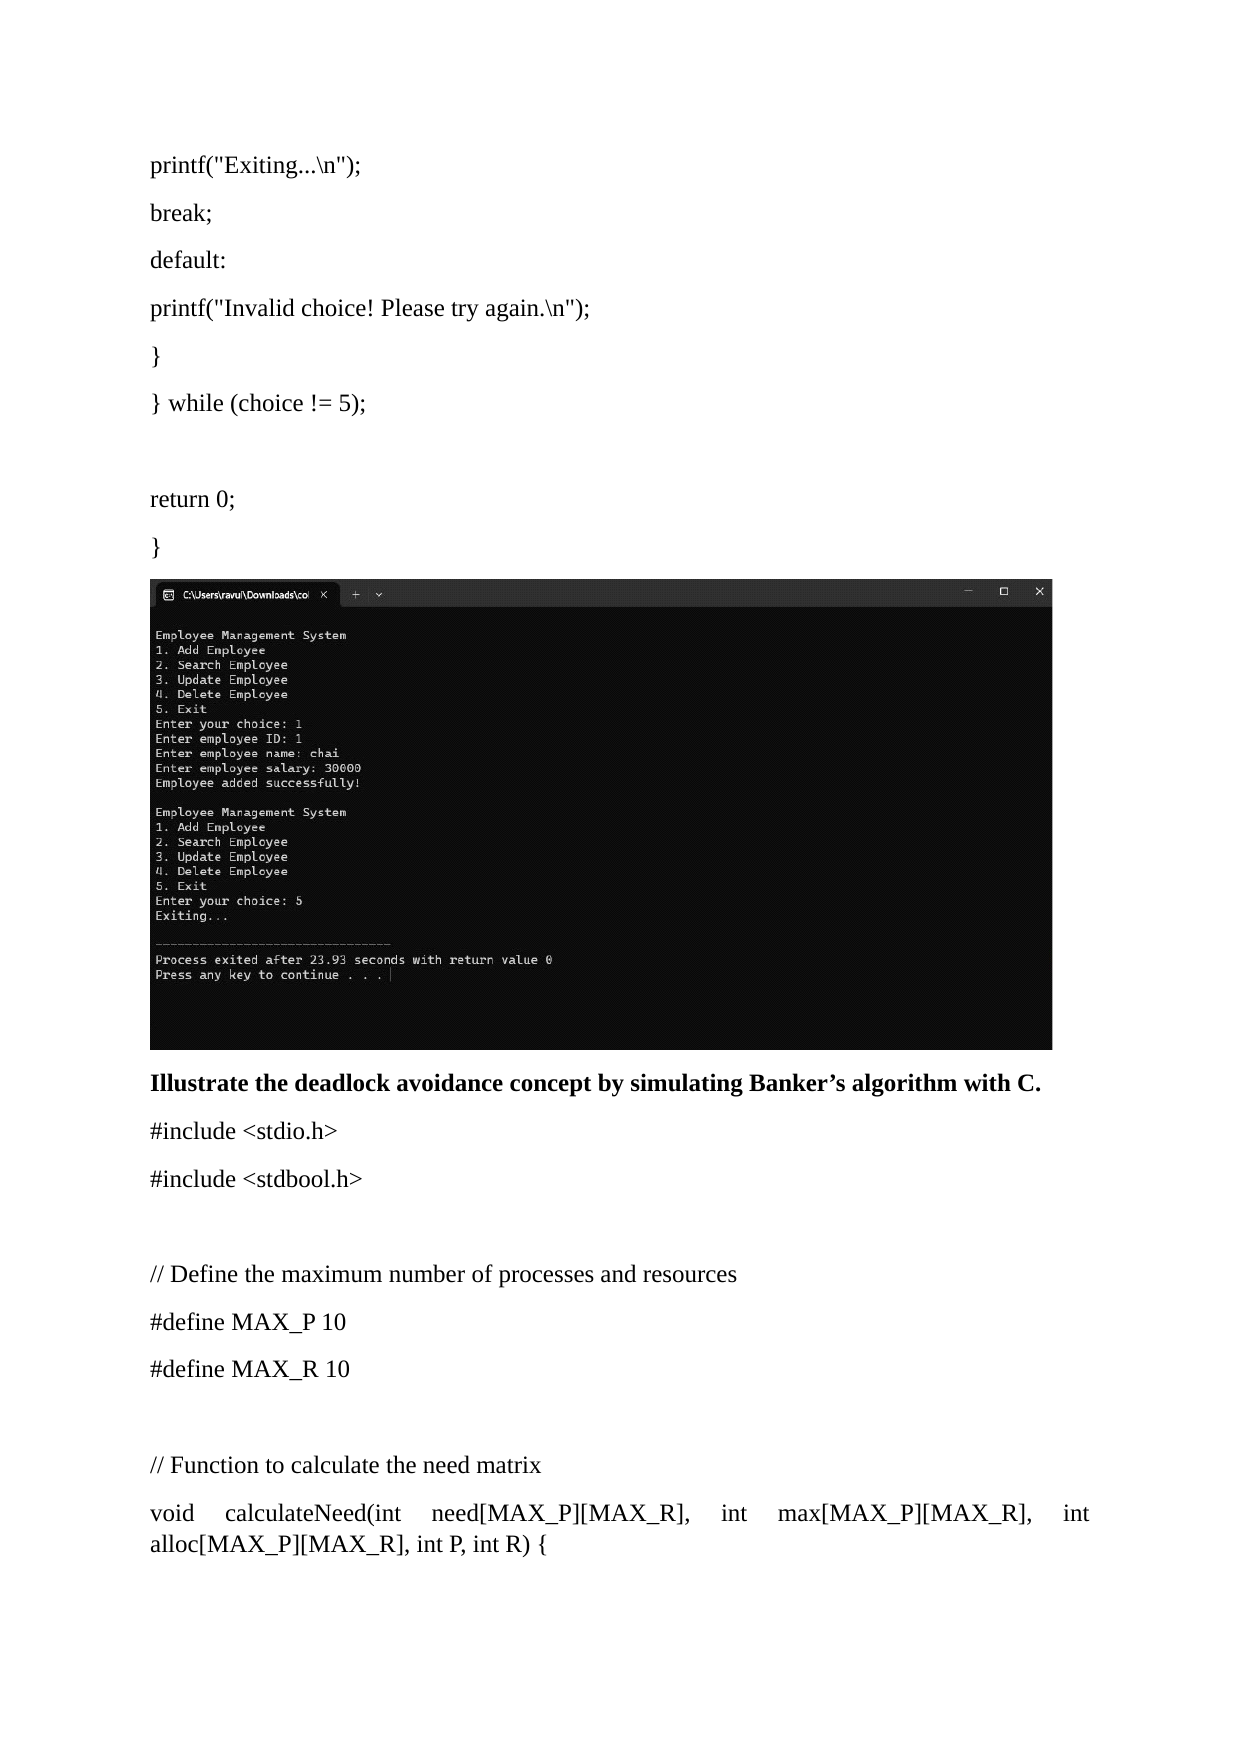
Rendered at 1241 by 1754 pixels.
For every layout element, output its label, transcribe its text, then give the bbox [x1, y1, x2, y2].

text printf("Invalid choice! Please try again.\n"); [150, 293, 1090, 322]
text default: [150, 245, 1090, 274]
text } while (choice != 5); [150, 388, 1090, 417]
text #include <stdio.h> [150, 1116, 1090, 1145]
text #define MAX_R 10 [150, 1354, 1090, 1383]
text return 0; [150, 484, 1090, 513]
text void calculateNeed(int need[MAX_P][MAX_R], int max[MAX_P][MAX_R], int alloc[MAX_P][MAX_R], int P, int R) { [150, 1498, 1090, 1557]
text printf("Exiting...\n"); [150, 150, 1090, 179]
picture [150, 579, 1053, 1050]
text } [150, 532, 1090, 560]
text #define MAX_P 10 [150, 1307, 1090, 1336]
text // Define the maximum number of processes and resources [150, 1259, 1090, 1288]
text Illustrate the deadlock avoidance concept by simulating Banker’s algorithm with C. [150, 1068, 1090, 1097]
text // Function to calculate the need matrix [150, 1450, 1090, 1479]
text break; [150, 198, 1090, 226]
text } [150, 341, 1090, 369]
text #include <stdbool.h> [150, 1164, 1090, 1192]
